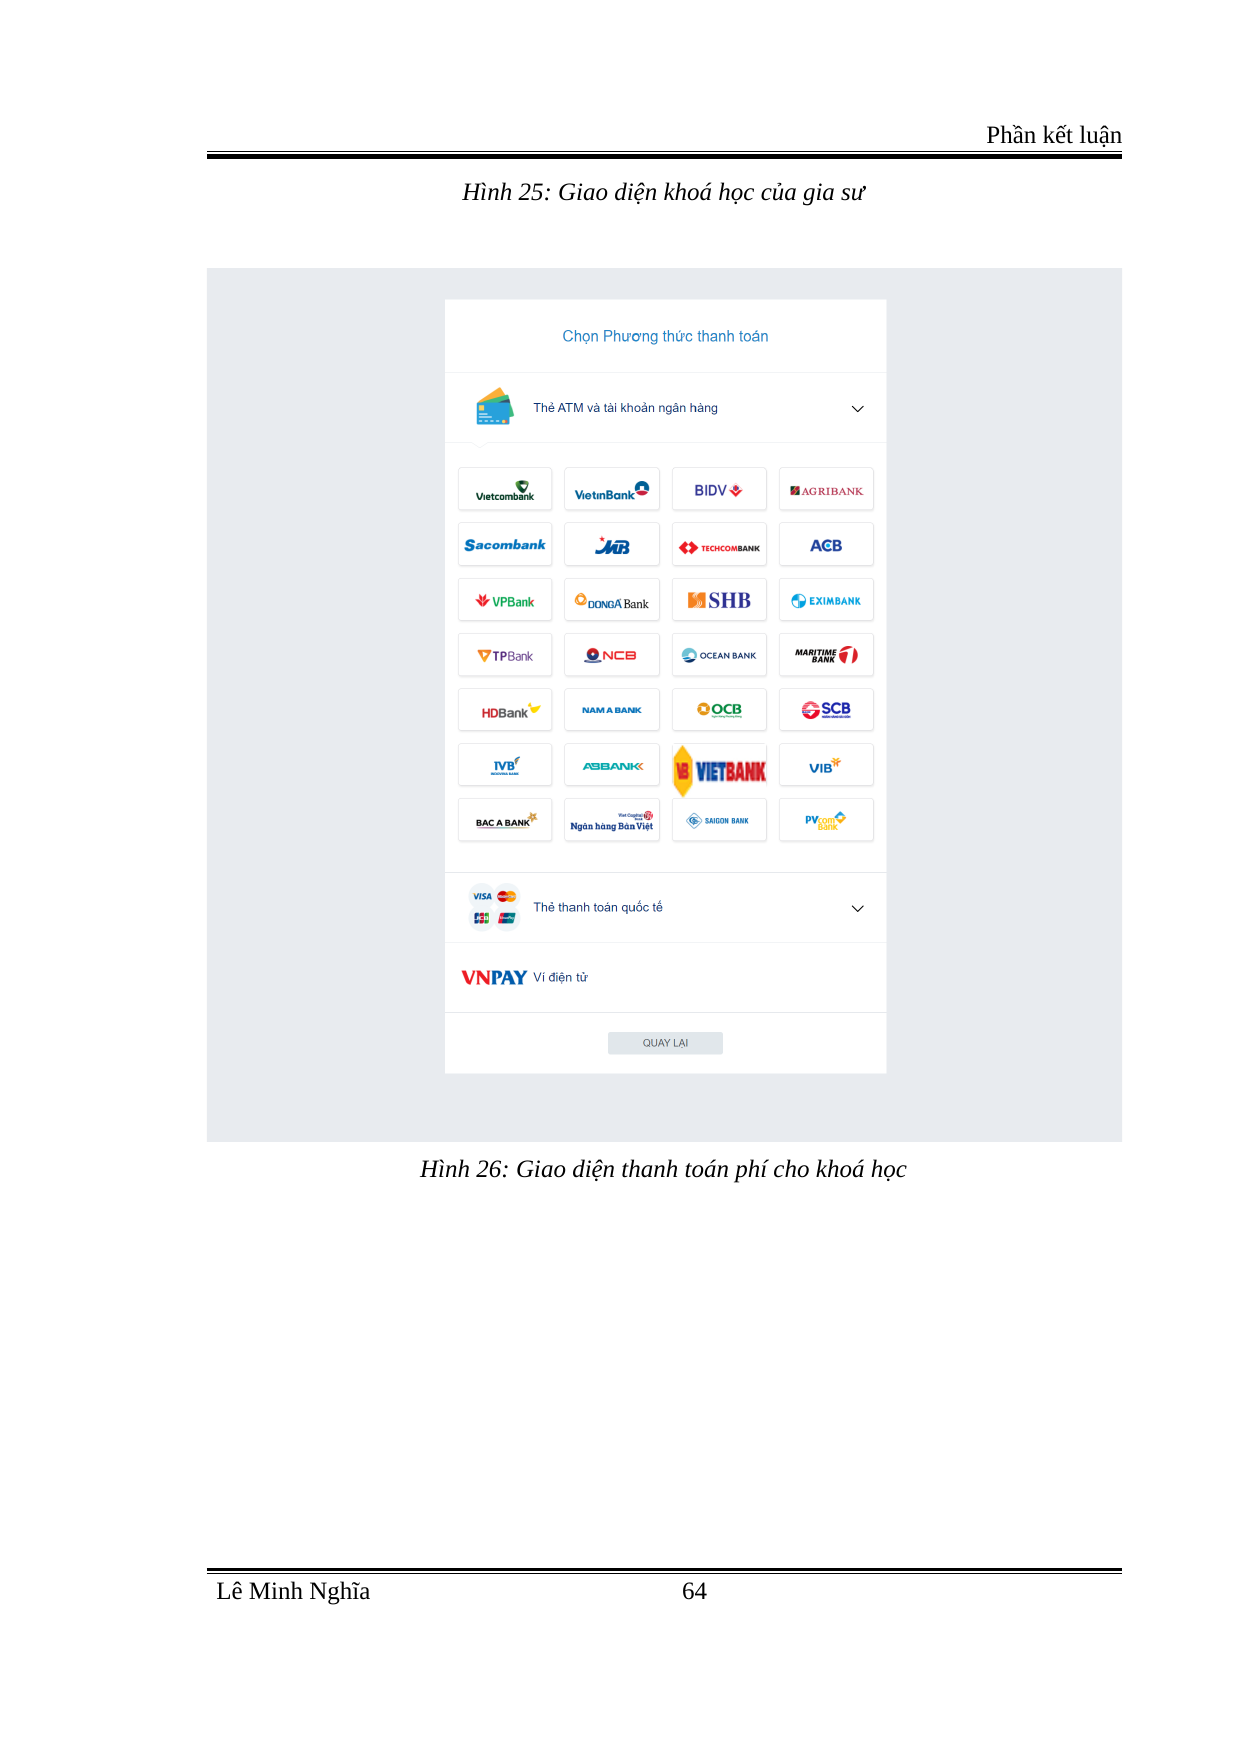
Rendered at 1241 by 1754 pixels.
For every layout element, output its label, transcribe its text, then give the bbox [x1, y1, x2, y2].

text Hình 25: Giao diện khoá học của gia sư [207, 177, 1122, 206]
picture [206, 268, 1123, 1142]
text Hình 26: Giao diện thanh toán phí cho khoá học [207, 1154, 1122, 1183]
